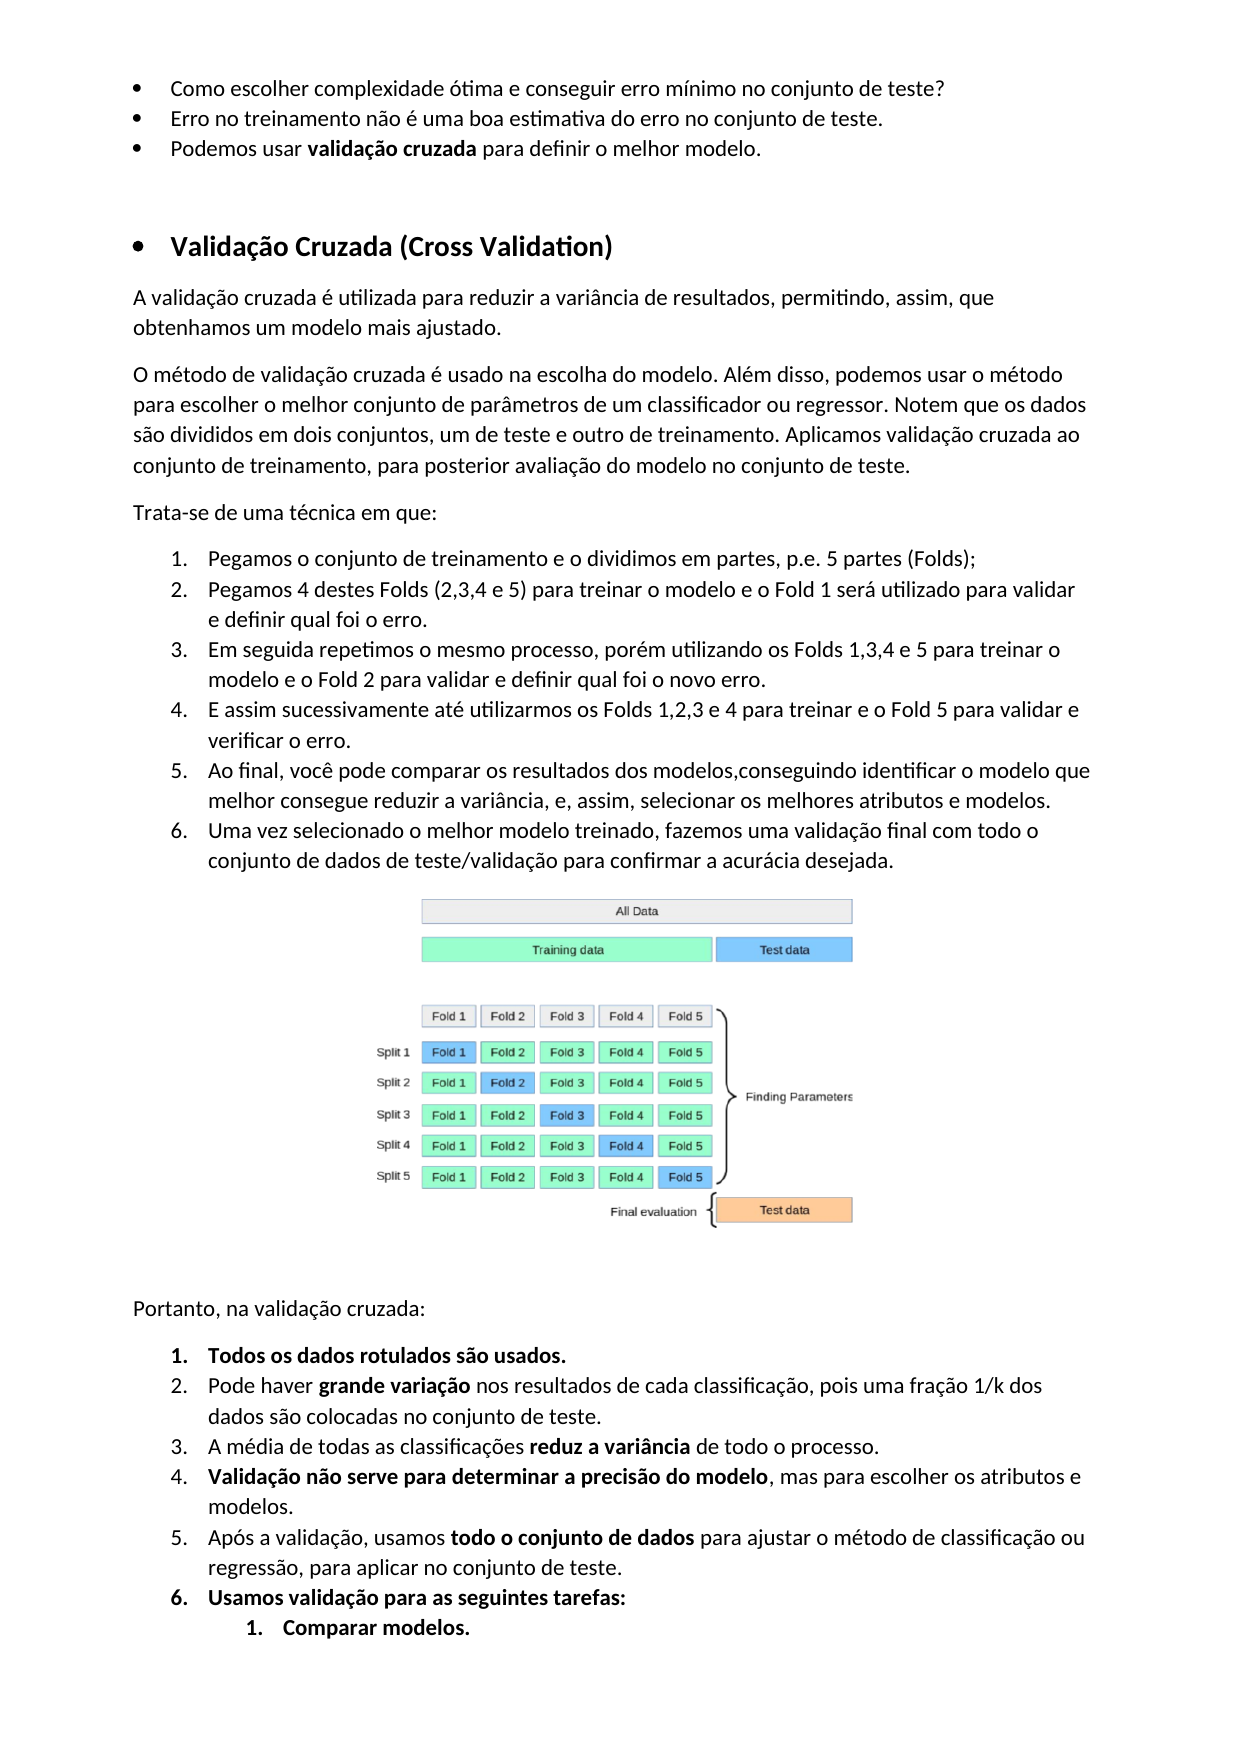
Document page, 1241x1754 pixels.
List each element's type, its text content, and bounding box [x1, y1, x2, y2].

text Trata-se de uma técnica em que: [133, 498, 1093, 526]
text Portanto, na validação cruzada: [133, 1294, 1093, 1322]
list Validação não serve para determinar a precisão do modelo, mas para escolher os atributos e modelos. [170, 1462, 1093, 1520]
list Todos os dados rotulados são usados. [170, 1341, 1093, 1369]
list Podemos usar validação cruzada para definir o melhor modelo. [133, 134, 1093, 162]
list Usamos validação para as seguintes tarefas: [170, 1583, 1093, 1611]
list Validação Cruzada (Cross Validation) [133, 228, 1093, 264]
list A média de todas as classiﬁcações reduz a variância de todo o processo. [170, 1432, 1093, 1460]
list Comparar modelos. [245, 1613, 1093, 1641]
list Após a validação, usamos todo o conjunto de dados para ajustar o método de classiﬁcação ou regressão, para aplicar no conjunto de teste. [170, 1523, 1093, 1581]
list Ao final, você pode comparar os resultados dos modelos,conseguindo identificar o modelo que melhor consegue reduzir a variância, e, assim, selecionar os melhores atributos e modelos. [170, 756, 1093, 814]
list Pode haver grande variação nos resultados de cada classiﬁcação, pois uma fração 1/k dos dados são colocadas no conjunto de teste. [170, 1372, 1093, 1430]
text A validação cruzada é utilizada para reduzir a variância de resultados, permitindo, assim, que obtenhamos um modelo mais ajustado. [133, 283, 1093, 341]
list E assim sucessivamente até utilizarmos os Folds 1,2,3 e 4 para treinar e o Fold 5 para validar e verificar o erro. [170, 696, 1093, 754]
picture [367, 893, 859, 1229]
list Em seguida repetimos o mesmo processo, porém utilizando os Folds 1,3,4 e 5 para treinar o modelo e o Fold 2 para validar e definir qual foi o novo erro. [170, 635, 1093, 693]
text O método de validação cruzada é usado na escolha do modelo. Além disso, podemos usar o método para escolher o melhor conjunto de parâmetros de um classificador ou regressor. Notem que os dados são divididos em dois conjuntos, um de teste e outro de treinamento. Aplicamos validação cruzada ao conjunto de treinamento, para posterior avaliação do modelo no conjunto de teste. [133, 360, 1093, 479]
list Pegamos o conjunto de treinamento e o dividimos em partes, p.e. 5 partes (Folds); [170, 544, 1093, 573]
list Erro no treinamento não é uma boa estimativa do erro no conjunto de teste. [133, 104, 1093, 132]
list Uma vez selecionado o melhor modelo treinado, fazemos uma validação final com todo o conjunto de dados de teste/validação para confirmar a acurácia desejada. [170, 816, 1093, 875]
list Como escolher complexidade ótima e conseguir erro mínimo no conjunto de teste? [133, 74, 1093, 102]
list Pegamos 4 destes Folds (2,3,4 e 5) para treinar o modelo e o Fold 1 será utilizado para validar e definir qual foi o erro. [170, 575, 1093, 633]
